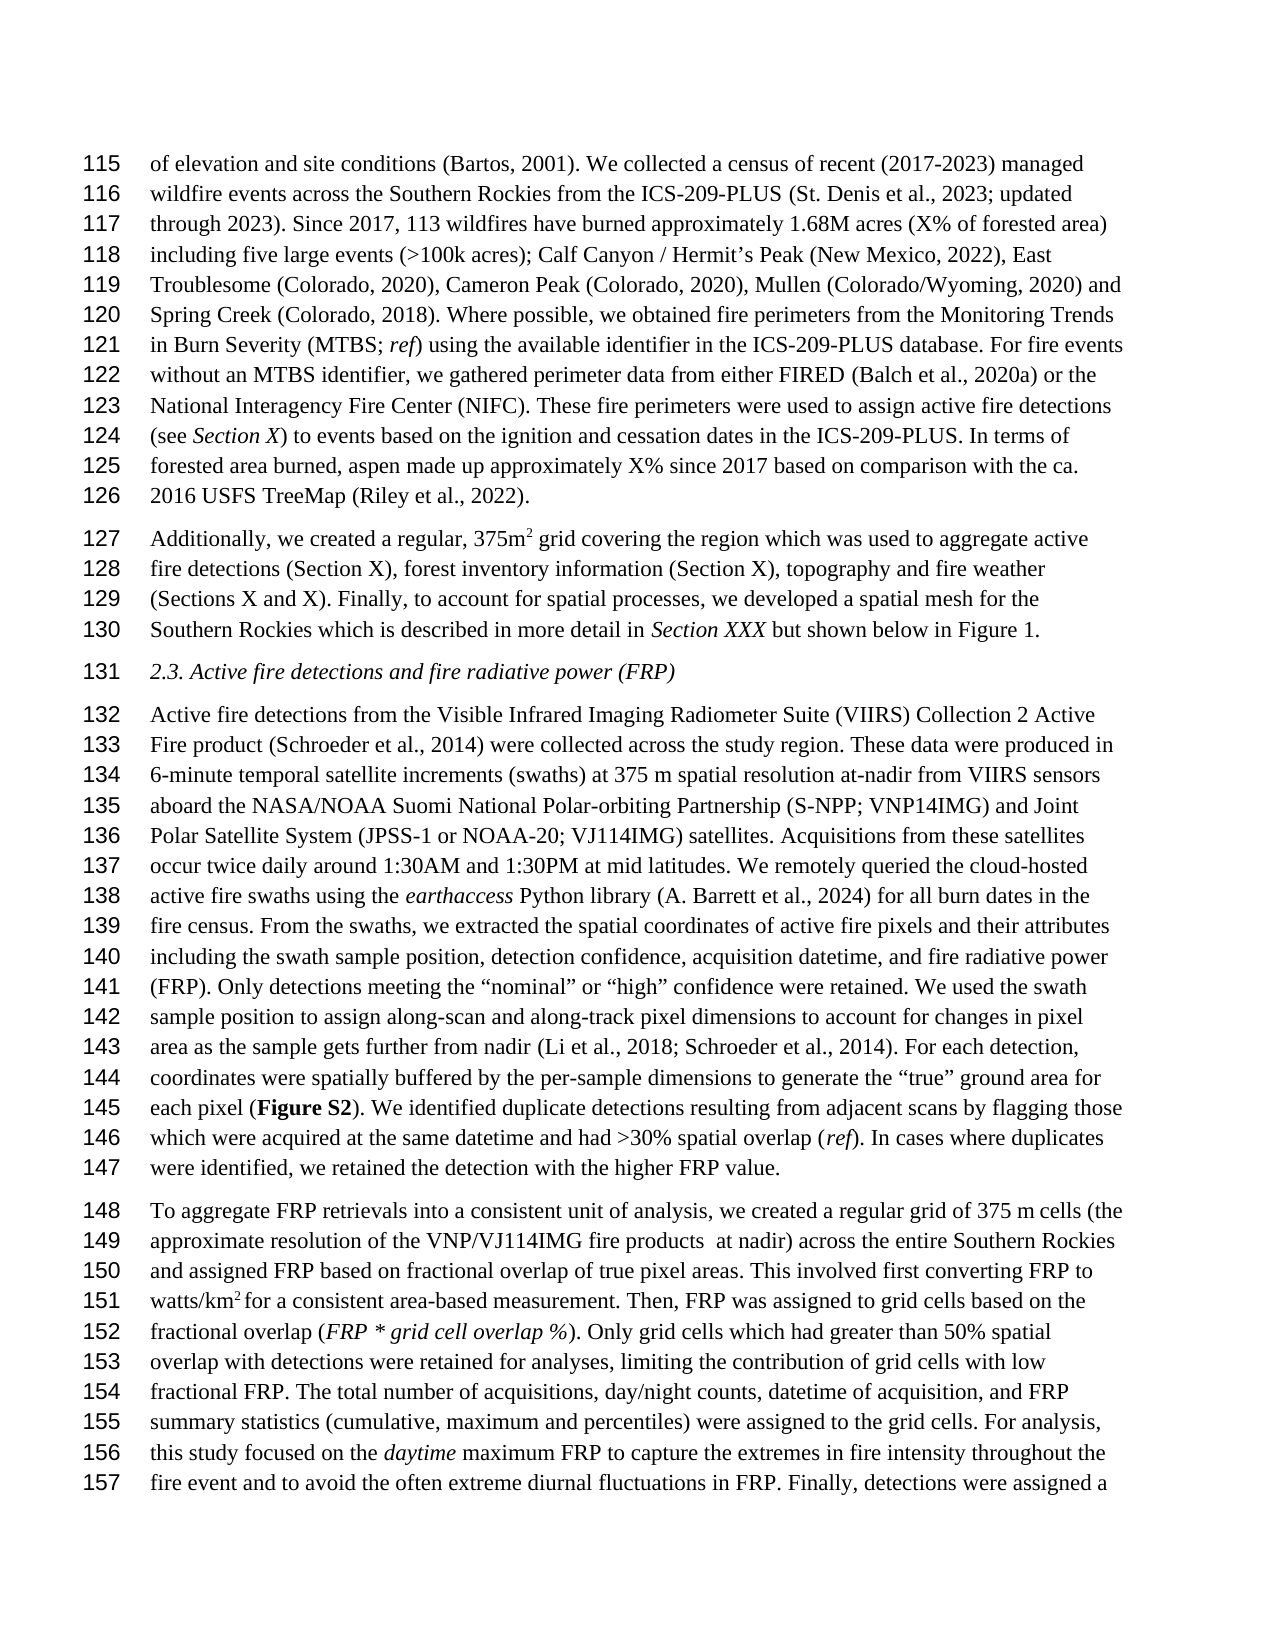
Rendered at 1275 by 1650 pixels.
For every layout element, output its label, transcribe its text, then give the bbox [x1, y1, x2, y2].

text Additionally, we created a regular, 375m2 grid covering the region which was used to aggregate active fire detections (Section X), forest inventory information (Section X), topography and fire weather (Sections X and X). Finally, to account for spatial processes, we developed a spatial mesh for the Southern Rockies which is described in more detail in Section XXX but shown below in Figure 1. [150, 525, 1125, 642]
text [150, 1197, 1125, 1495]
text Active fire detections from the Visible Infrared Imaging Radiometer Suite (VIIRS) Collection 2 Active Fire product (Schroeder et al., 2014) were collected across the study region. These data were produced in 6-minute temporal satellite increments (swaths) at 375 m spatial resolution at-nadir from VIIRS sensors aboard the NASA/NOAA Suomi National Polar-orbiting Partnership (S-NPP; VNP14IMG) and Joint Polar Satellite System (JPSS-1 or NOAA-20; VJ114IMG) satellites. Acquisitions from these satellites occur twice daily around 1:30AM and 1:30PM at mid latitudes. We remotely queried the cloud-hosted active fire swaths using the earthaccess Python library (A. Barrett et al., 2024) for all burn dates in the fire census. From the swaths, we extracted the spatial coordinates of active fire pixels and their attributes including the swath sample position, detection confidence, acquisition datetime, and fire radiative power (FRP). Only detections meeting the “nominal” or “high” confidence were retained. We used the swath sample position to assign along-scan and along-track pixel dimensions to account for changes in pixel area as the sample gets further from nadir (Li et al., 2018; Schroeder et al., 2014). For each detection, coordinates were spatially buffered by the per-sample dimensions to generate the “true” ground area for each pixel (Figure S2). We identified duplicate detections resulting from adjacent scans by flagging those which were acquired at the same datetime and had >30% spatial overlap (ref). In cases where duplicates were identified, we retained the detection with the higher FRP value. [150, 701, 1125, 1181]
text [150, 150, 1125, 509]
subtitle 2.3. Active fire detections and fire radiative power (FRP) [150, 658, 1125, 685]
